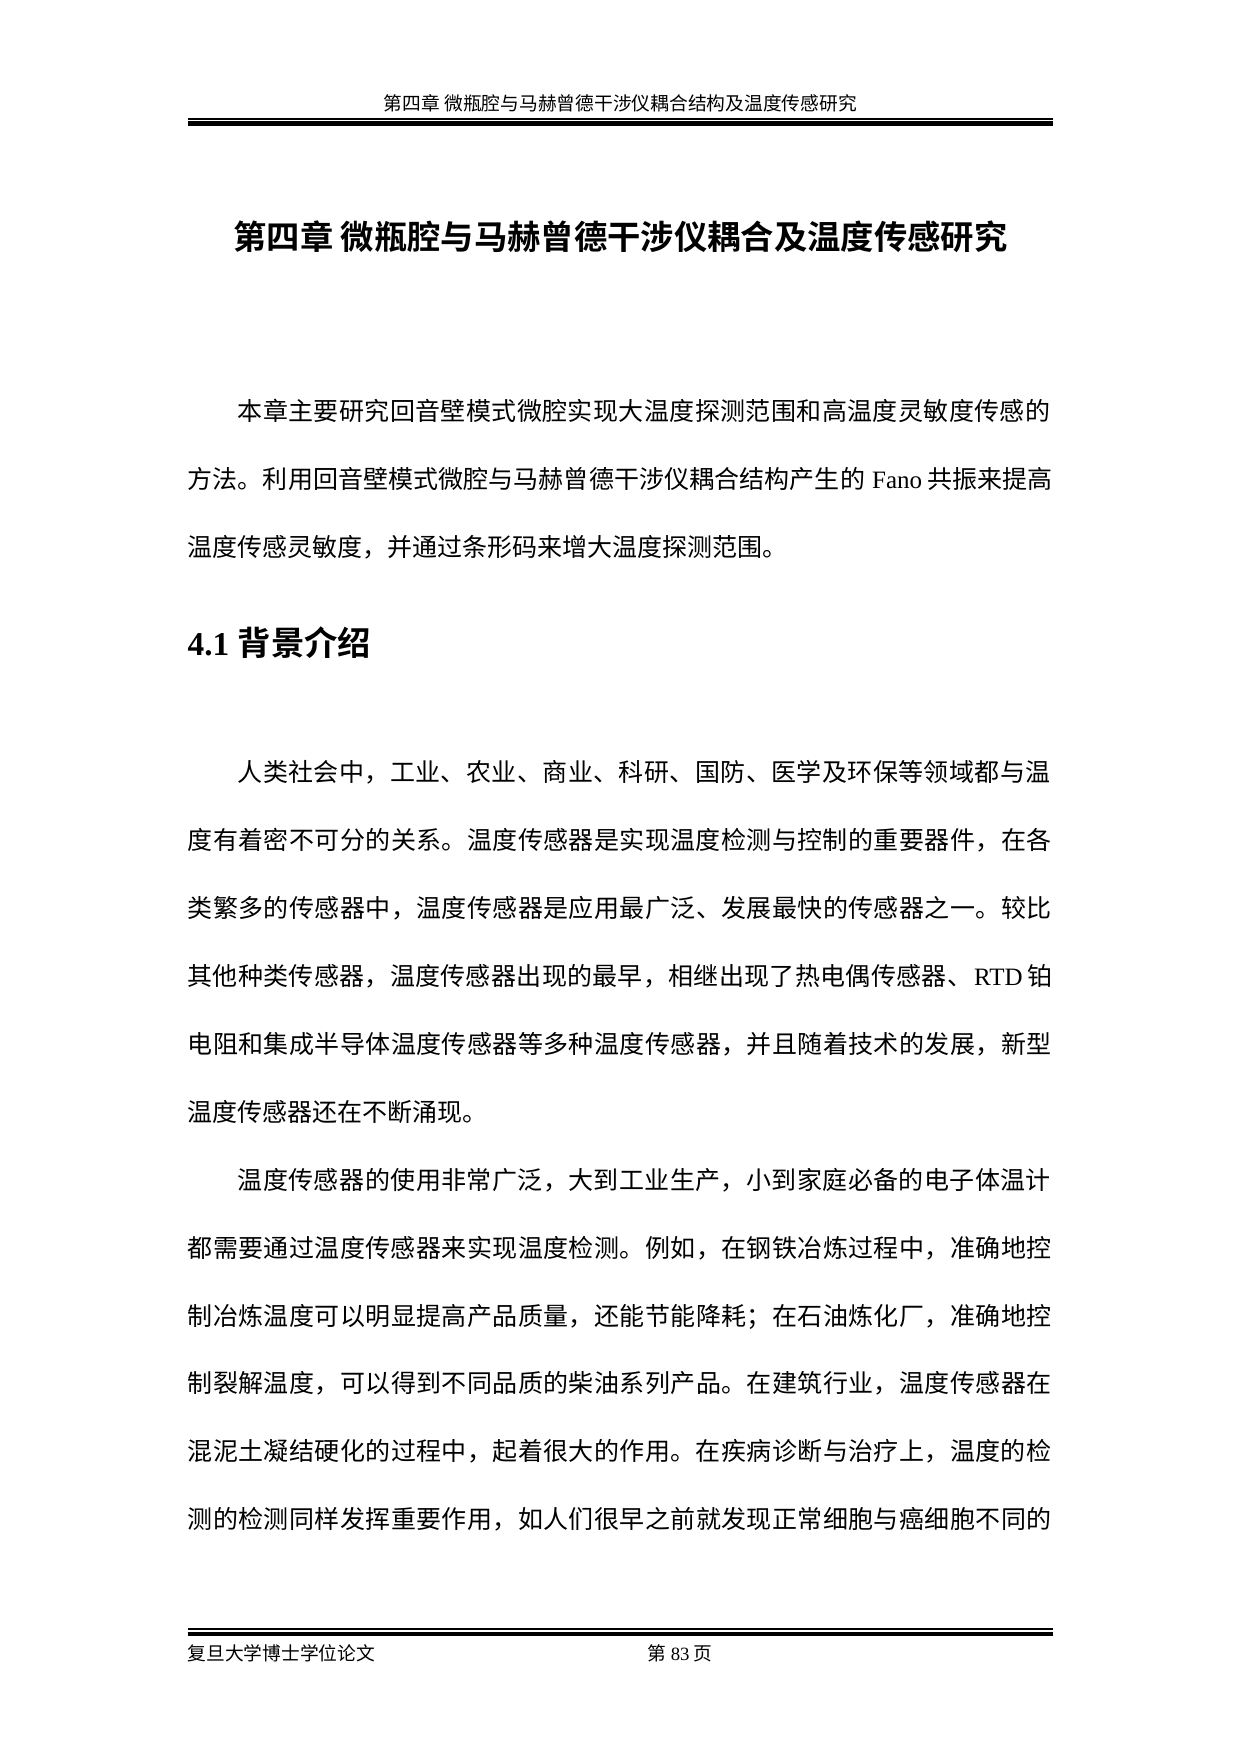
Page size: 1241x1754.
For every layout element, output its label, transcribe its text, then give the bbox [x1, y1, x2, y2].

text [187, 1144, 1053, 1552]
subtitle 4.1 背景介绍 [187, 607, 1053, 674]
subtitle 第四章 微瓶腔与马赫曾德干涉仪耦合及温度传感研究 [187, 199, 1053, 267]
text 人类社会中，工业、农业、商业、科研、国防、医学及环保等领域都与温度有着密不可分的关系。温度传感器是实现温度检测与控制的重要器件，在各类繁多的传感器中，温度传感器是应用最广泛、发展最快的传感器之一。较比其他种类传感器，温度传感器出现的最早，相继出现了热电偶传感器、RTD铂电阻和集成半导体温度传感器等多种温度传感器，并且随着技术的发展，新型温度传感器还在不断涌现。 [187, 737, 1053, 1144]
text 本章主要研究回音壁模式微腔实现大温度探测范围和高温度灵敏度传感的方法。利用回音壁模式微腔与马赫曾德干涉仪耦合结构产生的Fano共振来提高温度传感灵敏度，并通过条形码来增大温度探测范围。 [187, 376, 1053, 579]
